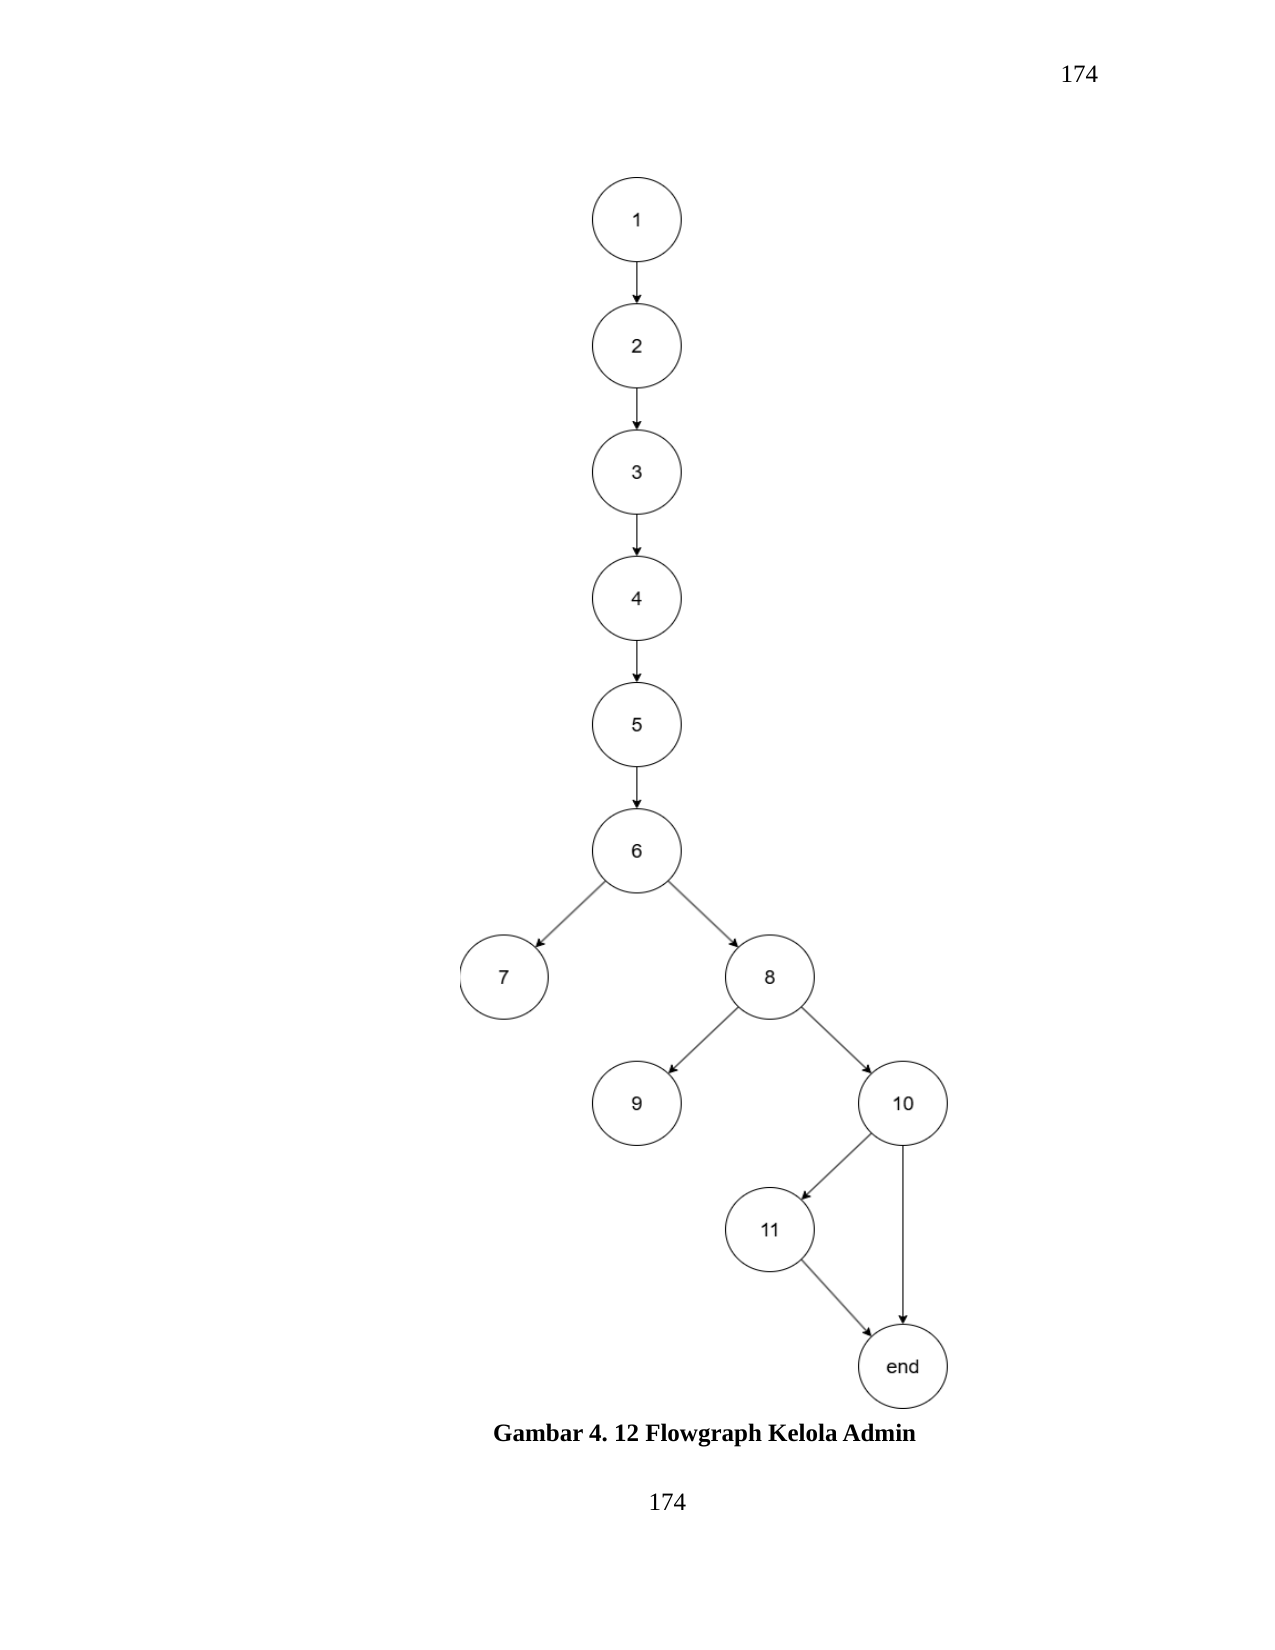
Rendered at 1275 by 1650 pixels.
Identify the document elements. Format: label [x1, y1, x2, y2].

picture [460, 177, 949, 1409]
